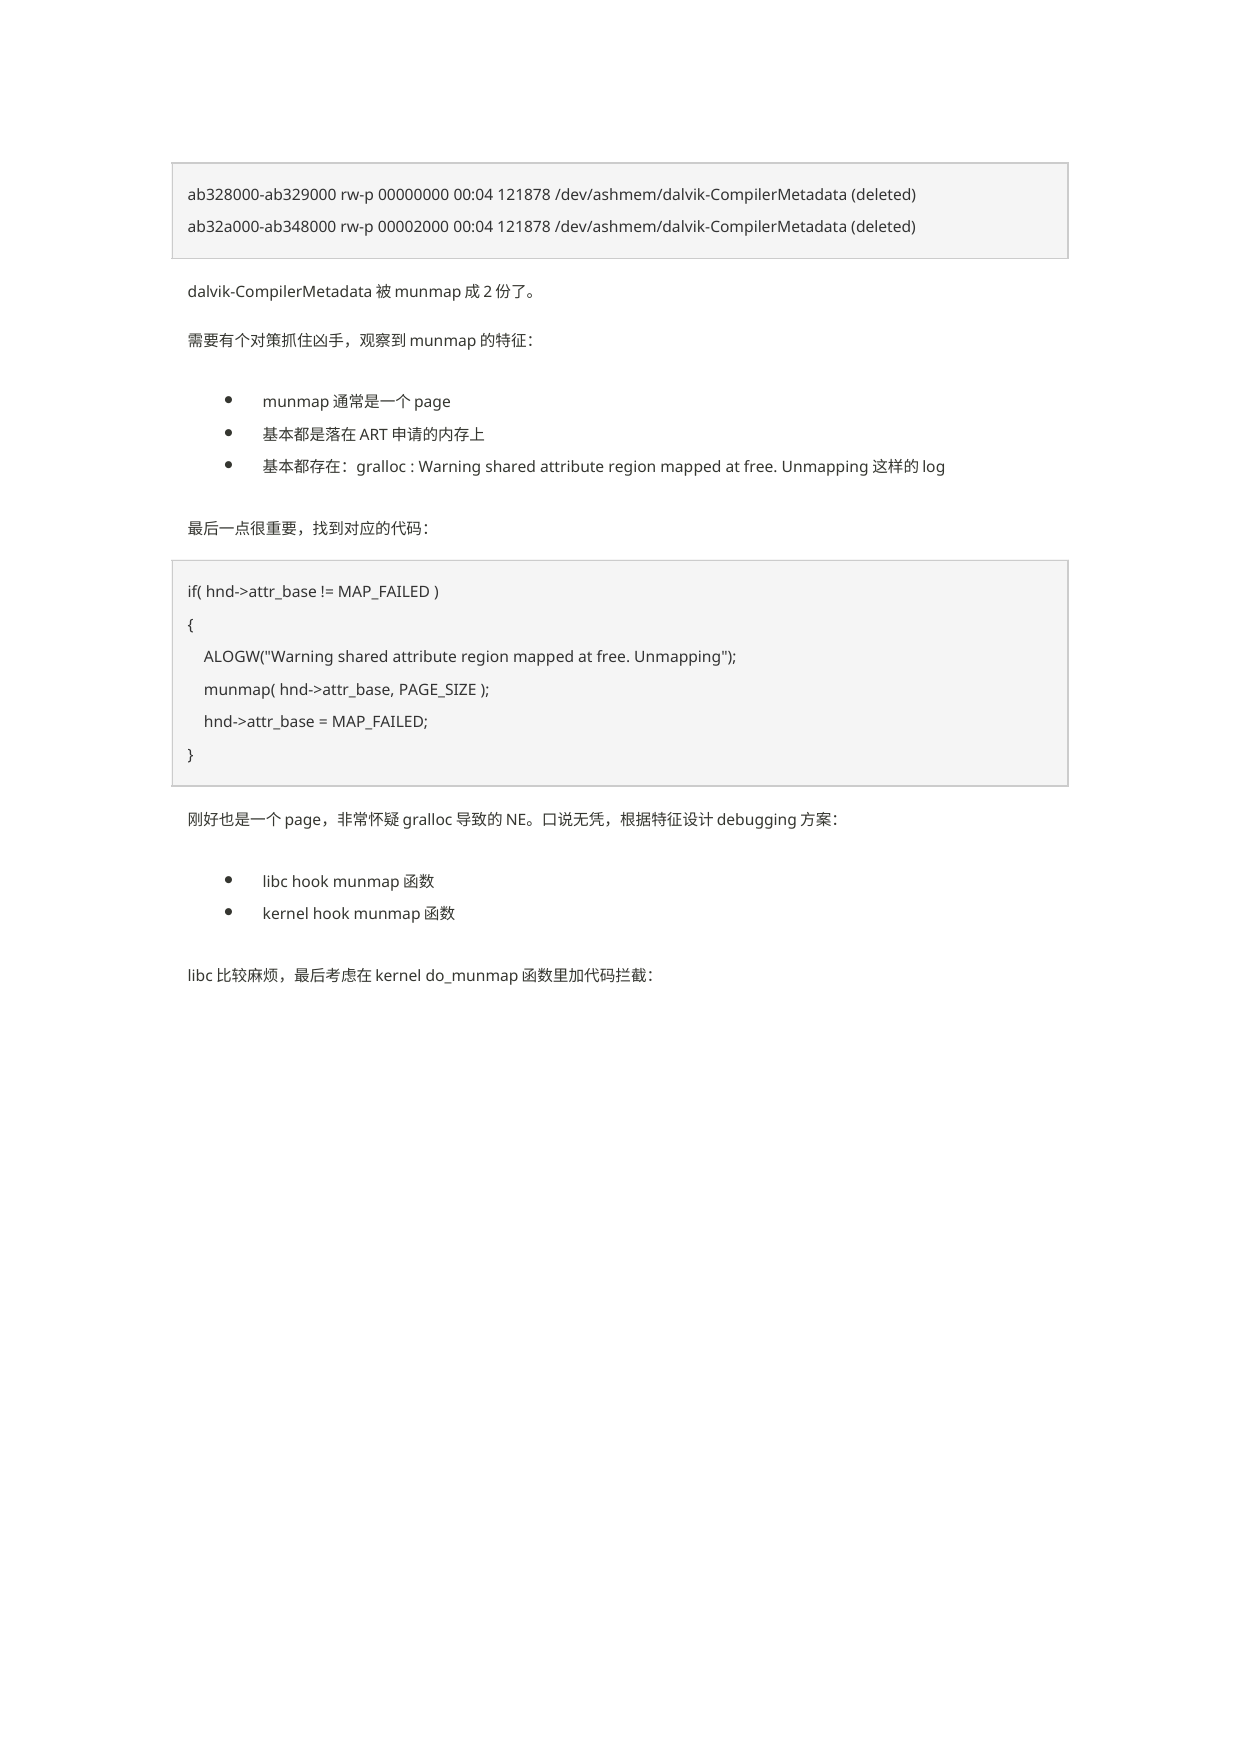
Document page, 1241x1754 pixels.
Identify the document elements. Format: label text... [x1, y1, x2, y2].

list 基本都存在：gralloc : Warning shared attribute region mapped at free. Unmapping这样的log [225, 450, 1053, 482]
list libc hook munmap函数 [225, 864, 1053, 897]
text if( hnd->attr_base != MAP_FAILED ) { ALOGW("Warning shared attribute region mapped at free. Unmapping"); munmap( hnd->attr_base, PAGE_SIZE ); hnd->attr_base = MAP_FAILED; } [173, 561, 1067, 785]
list 基本都是落在ART申请的内存上 [225, 417, 1053, 450]
text dalvik-CompilerMetadata被munmap成2份了。 [187, 275, 1053, 307]
text ab328000-ab329000 rw-p 00000000 00:04 121878 /dev/ashmem/dalvik-CompilerMetadata (deleted) ab32a000-ab348000 rw-p 00002000 00:04 121878 /dev/ashmem/dalvik-CompilerMetadata (deleted) [173, 164, 1067, 258]
list munmap通常是一个page [225, 385, 1053, 417]
list kernel hook munmap函数 [225, 897, 1053, 929]
text 刚好也是一个page，非常怀疑gralloc导致的NE。口说无凭，根据特征设计debugging方案： [187, 802, 1053, 835]
text libc比较麻烦，最后考虑在kernel do_munmap函数里加代码拦截： [187, 958, 1053, 991]
text 需要有个对策抓住凶手，观察到munmap的特征： [187, 323, 1053, 356]
text 最后一点很重要，找到对应的代码： [187, 511, 1053, 544]
